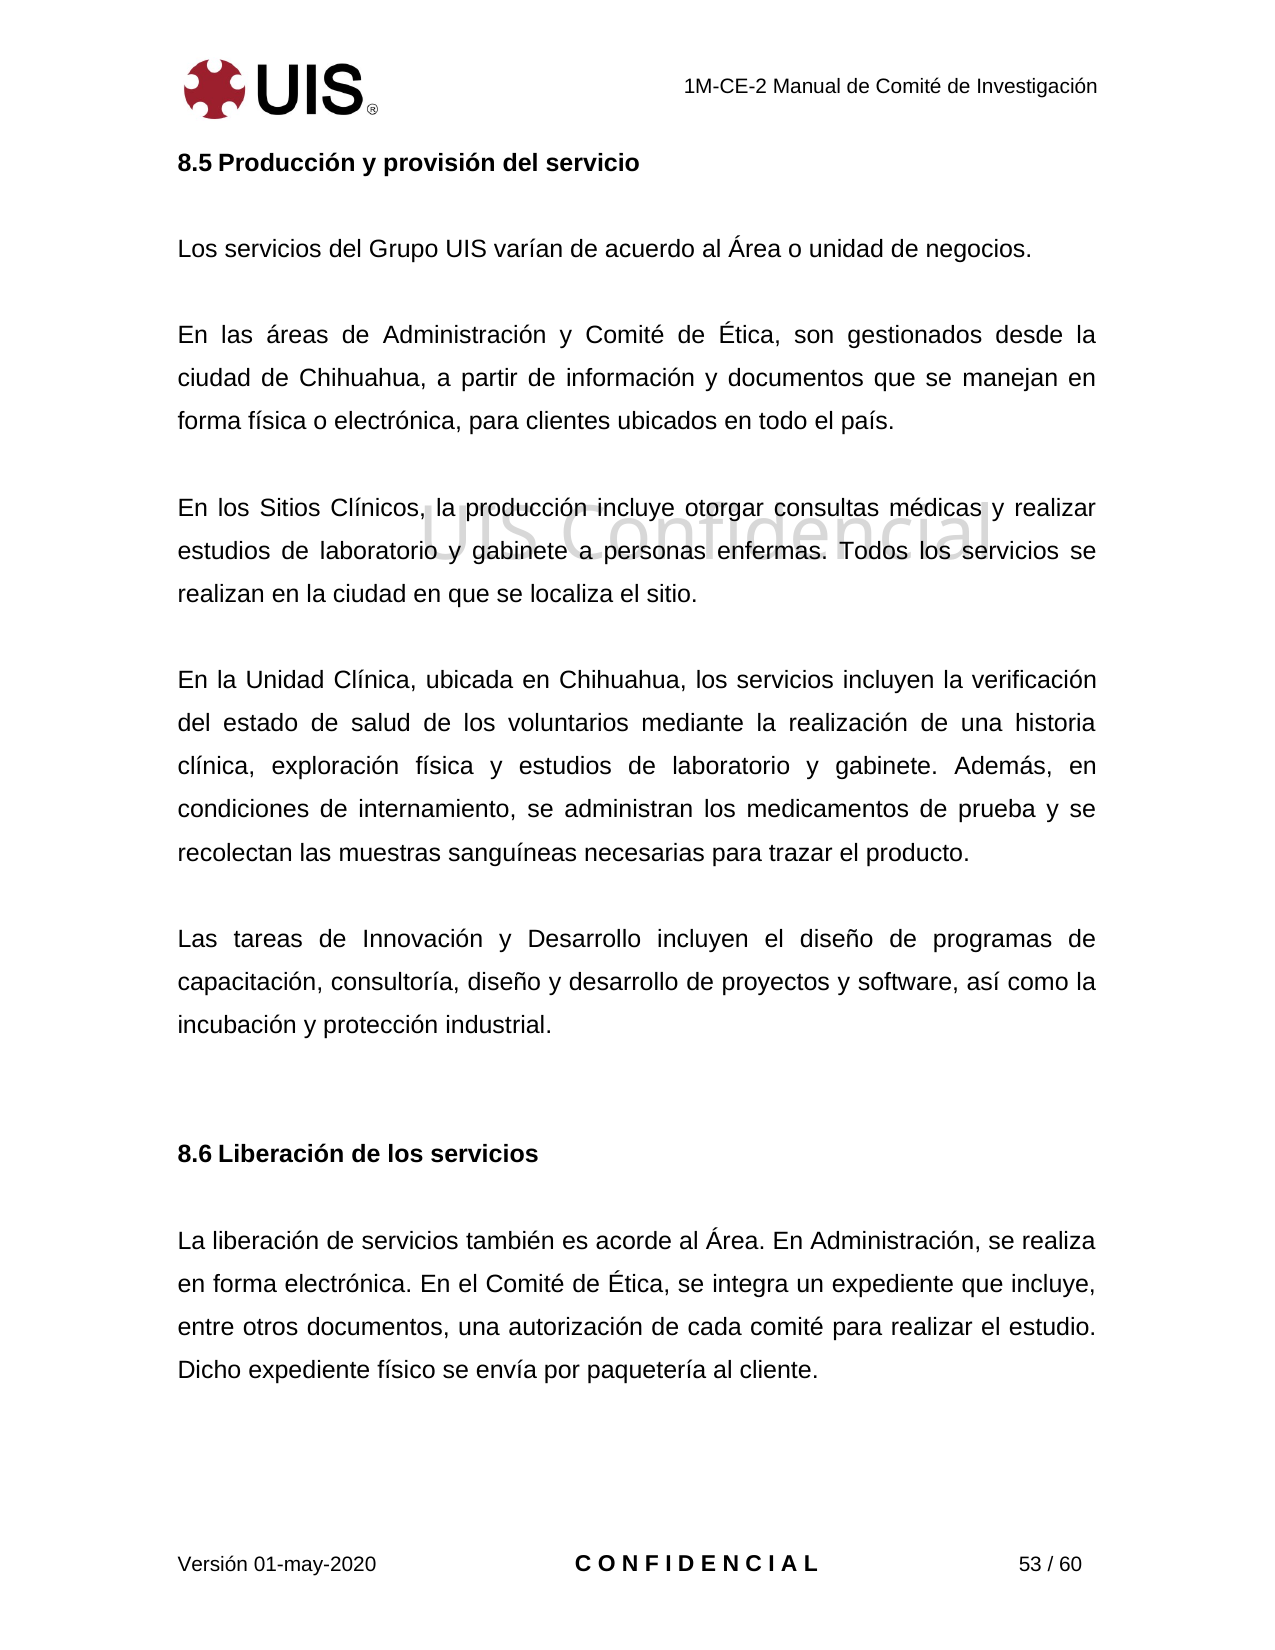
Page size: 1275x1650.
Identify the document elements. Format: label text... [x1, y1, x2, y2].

subtitle Producción y provisión del servicio [177, 148, 1098, 176]
subtitle Liberación de los servicios [177, 1139, 1098, 1168]
text Los servicios del Grupo UIS varían de acuerdo al Área o unidad de negocios. [177, 234, 1098, 263]
text En la Unidad Clínica, ubicada en Chihuahua, los servicios incluyen la verificación del estado de salud de los voluntarios mediante la realización de una historia clínica, exploración física y estudios de laboratorio y gabinete. Además, en condiciones de internamiento, se administran los medicamentos de prueba y se recolectan las muestras sanguíneas necesarias para trazar el producto. [177, 665, 1098, 866]
text En las áreas de Administración y Comité de Ética, son gestionados desde la ciudad de Chihuahua, a partir de información y documentos que se manejan en forma física o electrónica, para clientes ubicados en todo el país. [177, 320, 1098, 435]
text En los Sitios Clínicos, la producción incluye otorgar consultas médicas y realizar estudios de laboratorio y gabinete a personas enfermas. Todos los servicios se realizan en la ciudad en que se localiza el sitio. [177, 493, 1098, 608]
text La liberación de servicios también es acorde al Área. En Administración, se realiza en forma electrónica. En el Comité de Ética, se integra un expediente que incluye, entre otros documentos, una autorización de cada comité para realizar el estudio. Dicho expediente físico se envía por paquetería al cliente. [177, 1226, 1098, 1384]
picture [182, 57, 380, 121]
text Las tareas de Innovación y Desarrollo incluyen el diseño de programas de capacitación, consultoría, diseño y desarrollo de proyectos y software, así como la incubación y protección industrial. [177, 924, 1098, 1039]
